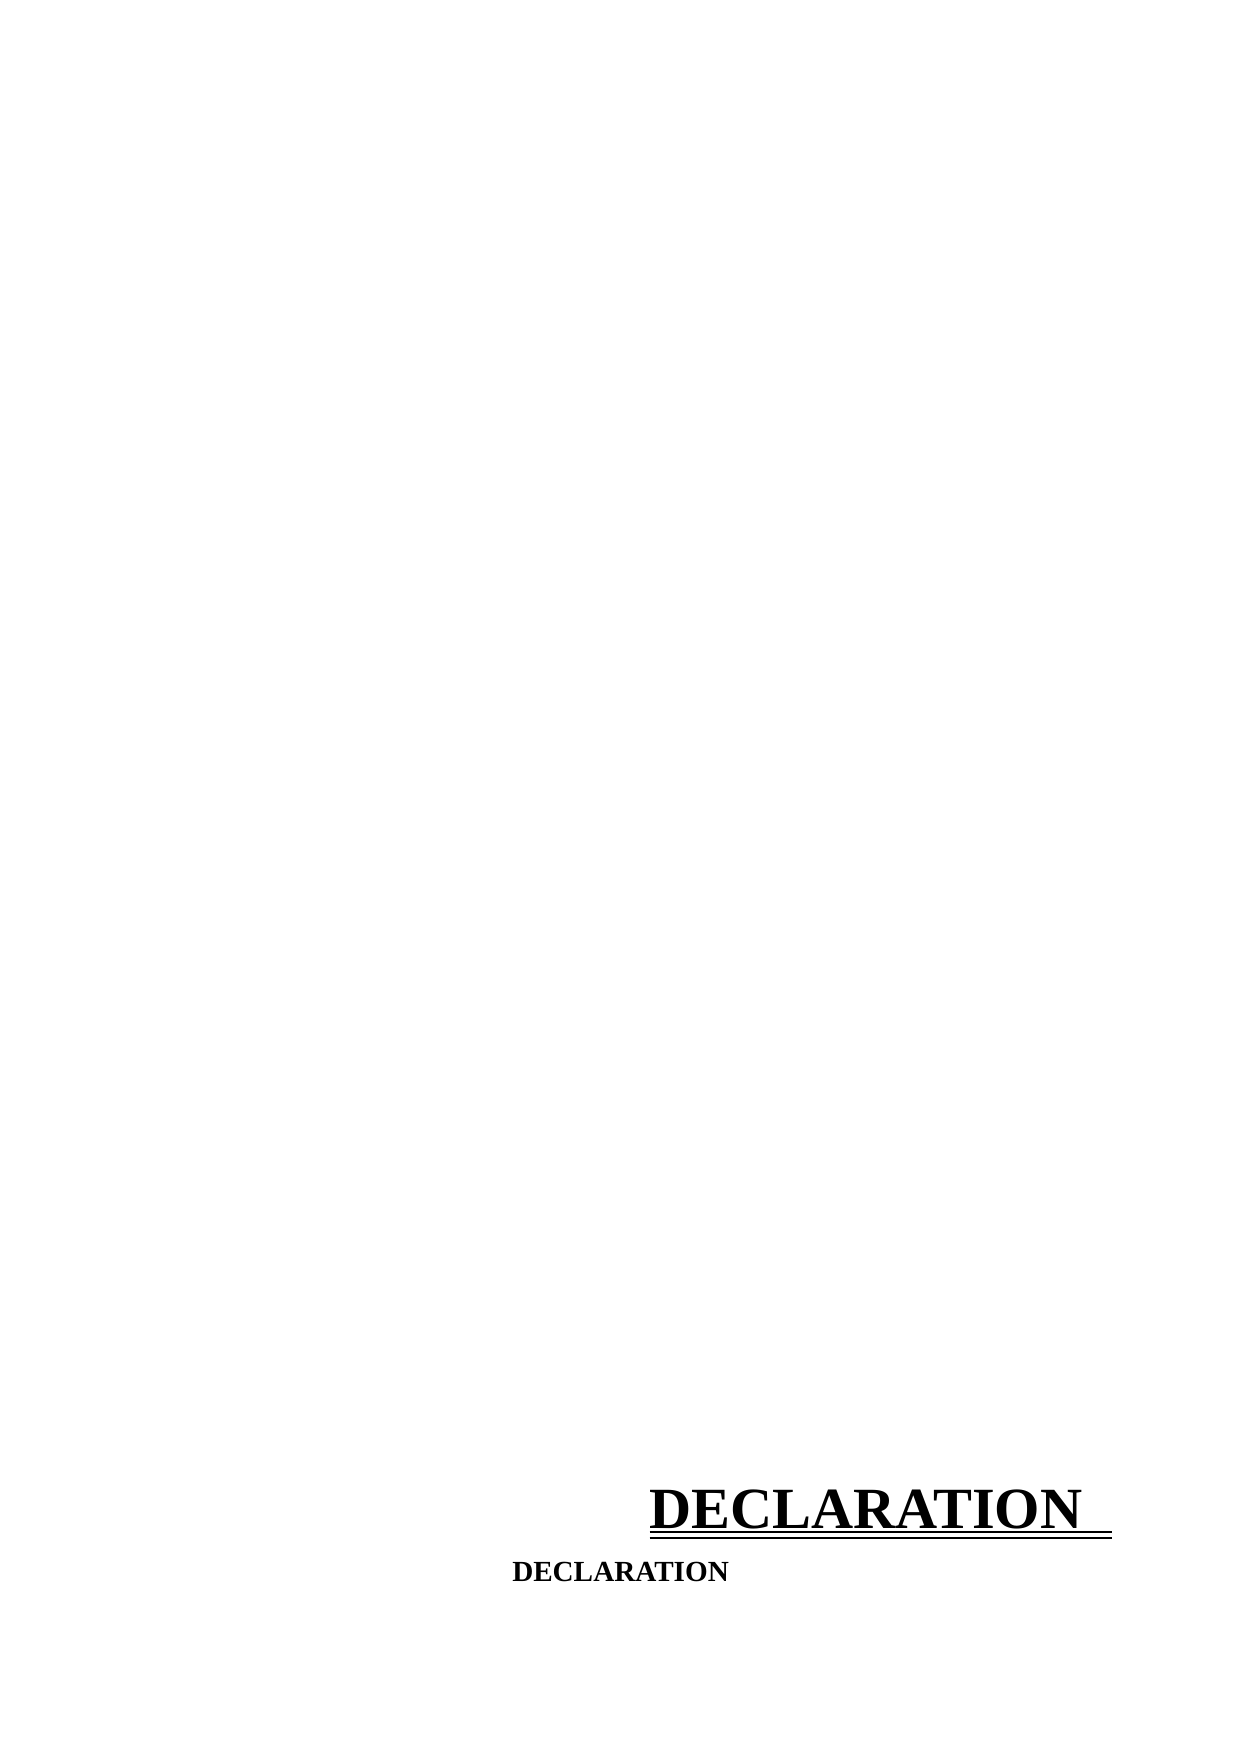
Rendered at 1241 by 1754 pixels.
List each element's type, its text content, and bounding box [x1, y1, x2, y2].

subtitle DECLARATION [158, 1474, 1082, 1541]
subtitle DECLARATION [158, 1554, 1082, 1588]
